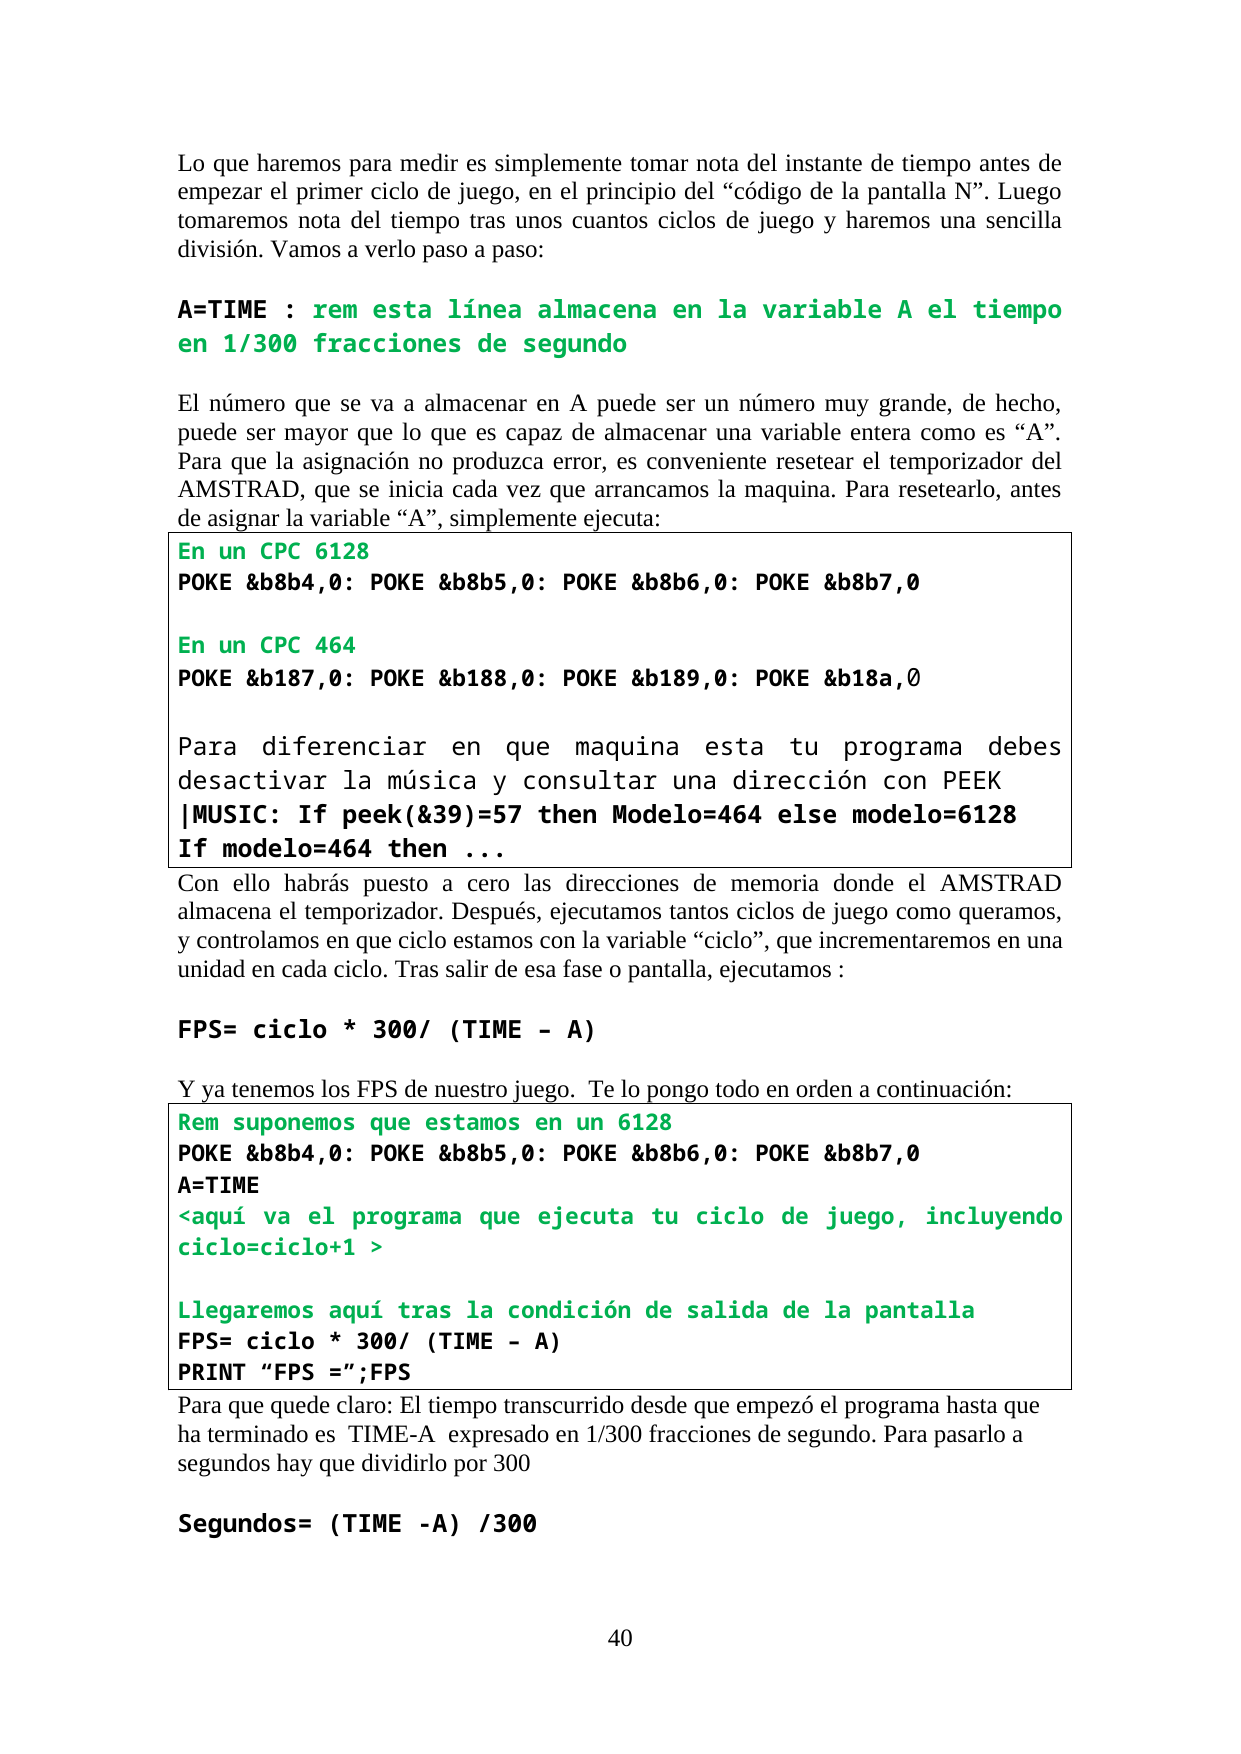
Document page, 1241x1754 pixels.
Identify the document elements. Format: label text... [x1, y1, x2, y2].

text POKE &b8b4,0: POKE &b8b5,0: POKE &b8b6,0: POKE &b8b7,0 [177, 1137, 1063, 1168]
text Lo que haremos para medir es simplemente tomar nota del instante de tiempo antes de empezar el primer ciclo de juego, en el principio del “código de la pantalla N”. Luego tomaremos nota del tiempo tras unos cuantos ciclos de juego y haremos una sencilla división. Vamos a verlo paso a paso: [177, 148, 1063, 263]
text <aquí va el programa que ejecuta tu ciclo de juego, incluyendo ciclo=ciclo+1 > [177, 1200, 1063, 1262]
text Y ya tenemos los FPS de nuestro juego. Te lo pongo todo en orden a continuación: [177, 1074, 1063, 1103]
text FPS= ciclo * 300/ (TIME – A) [177, 1325, 1063, 1353]
text Para diferenciar en que maquina esta tu programa debes desactivar la música y consultar una dirección con PEEK [177, 728, 1063, 796]
text POKE &b8b4,0: POKE &b8b5,0: POKE &b8b6,0: POKE &b8b7,0 [177, 566, 1063, 598]
text En un CPC 6128 [169, 533, 1071, 566]
text Llegaremos aquí tras la condición de salida de la pantalla [177, 1293, 1063, 1325]
text Segundos= (TIME -A) /300 [177, 1505, 1063, 1539]
text Rem suponemos que estamos en un 6128 [169, 1104, 1071, 1137]
text FPS= ciclo * 300/ (TIME – A) [177, 1011, 1063, 1045]
text POKE &b187,0: POKE &b188,0: POKE &b189,0: POKE &b18a,0 [177, 660, 1063, 694]
text PRINT “FPS =”;FPS [169, 1353, 1071, 1389]
text El número que se va a almacenar en A puede ser un número muy grande, de hecho, puede ser mayor que lo que es capaz de almacenar una variable entera como es “A”. Para que la asignación no produzca error, es conveniente resetear el temporizador del AMSTRAD, que se inicia cada vez que arrancamos la maquina. Para resetearlo, antes de asignar la variable “A”, simplemente ejecuta: [177, 388, 1063, 532]
text A=TIME [177, 1168, 1063, 1200]
text Para que quede claro: El tiempo transcurrido desde que empezó el programa hasta que ha terminado es TIME-A expresado en 1/300 fracciones de segundo. Para pasarlo a segundos hay que dividirlo por 300 [177, 1390, 1063, 1477]
text A=TIME : rem esta línea almacena en la variable A el tiempo en 1/300 fracciones de segundo [177, 291, 1063, 359]
text |MUSIC: If peek(&39)=57 then Modelo=464 else modelo=6128 [177, 796, 1063, 827]
text If modelo=464 then ... [169, 827, 1071, 867]
text Con ello habrás puesto a cero las direcciones de memoria donde el AMSTRAD almacena el temporizador. Después, ejecutamos tantos ciclos de juego como queramos, y controlamos en que ciclo estamos con la variable “ciclo”, que incrementaremos en una unidad en cada ciclo. Tras salir de esa fase o pantalla, ejecutamos : [177, 868, 1063, 983]
text En un CPC 464 [177, 629, 1063, 660]
